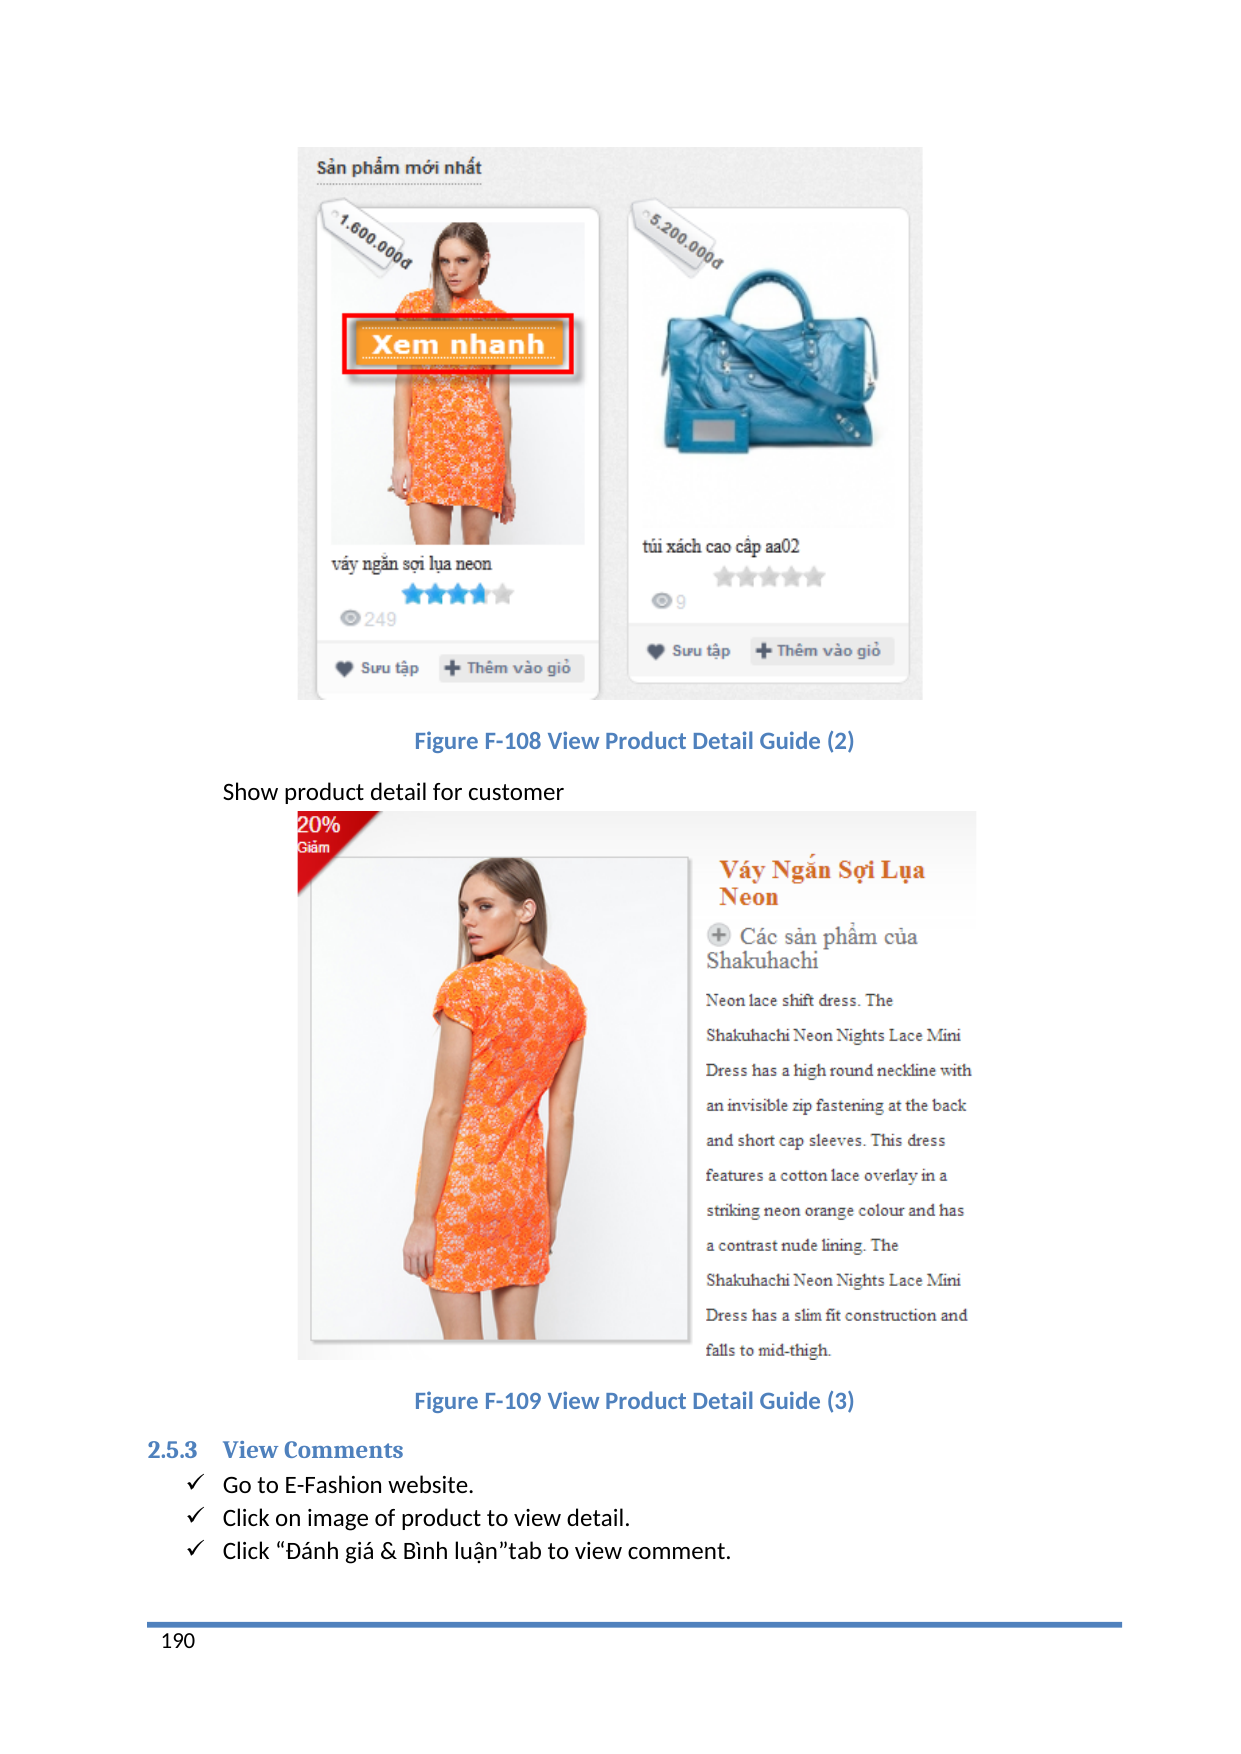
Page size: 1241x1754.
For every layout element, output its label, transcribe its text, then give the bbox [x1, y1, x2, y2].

list Go to E-Fashion website. [185, 1469, 1122, 1500]
picture [297, 147, 923, 700]
text Figure F-109 View Product Detail Guide (3) [148, 1385, 1122, 1415]
list Click on image of product to view detail. [185, 1502, 1122, 1533]
picture [297, 811, 977, 1360]
list Click “Đánh giá & Bình luận”tab to view comment. [185, 1535, 1122, 1566]
subtitle View Comments [148, 1436, 1122, 1465]
list Show product detail for customer [223, 776, 1122, 807]
text Figure F-108 View Product Detail Guide (2) [148, 725, 1122, 756]
